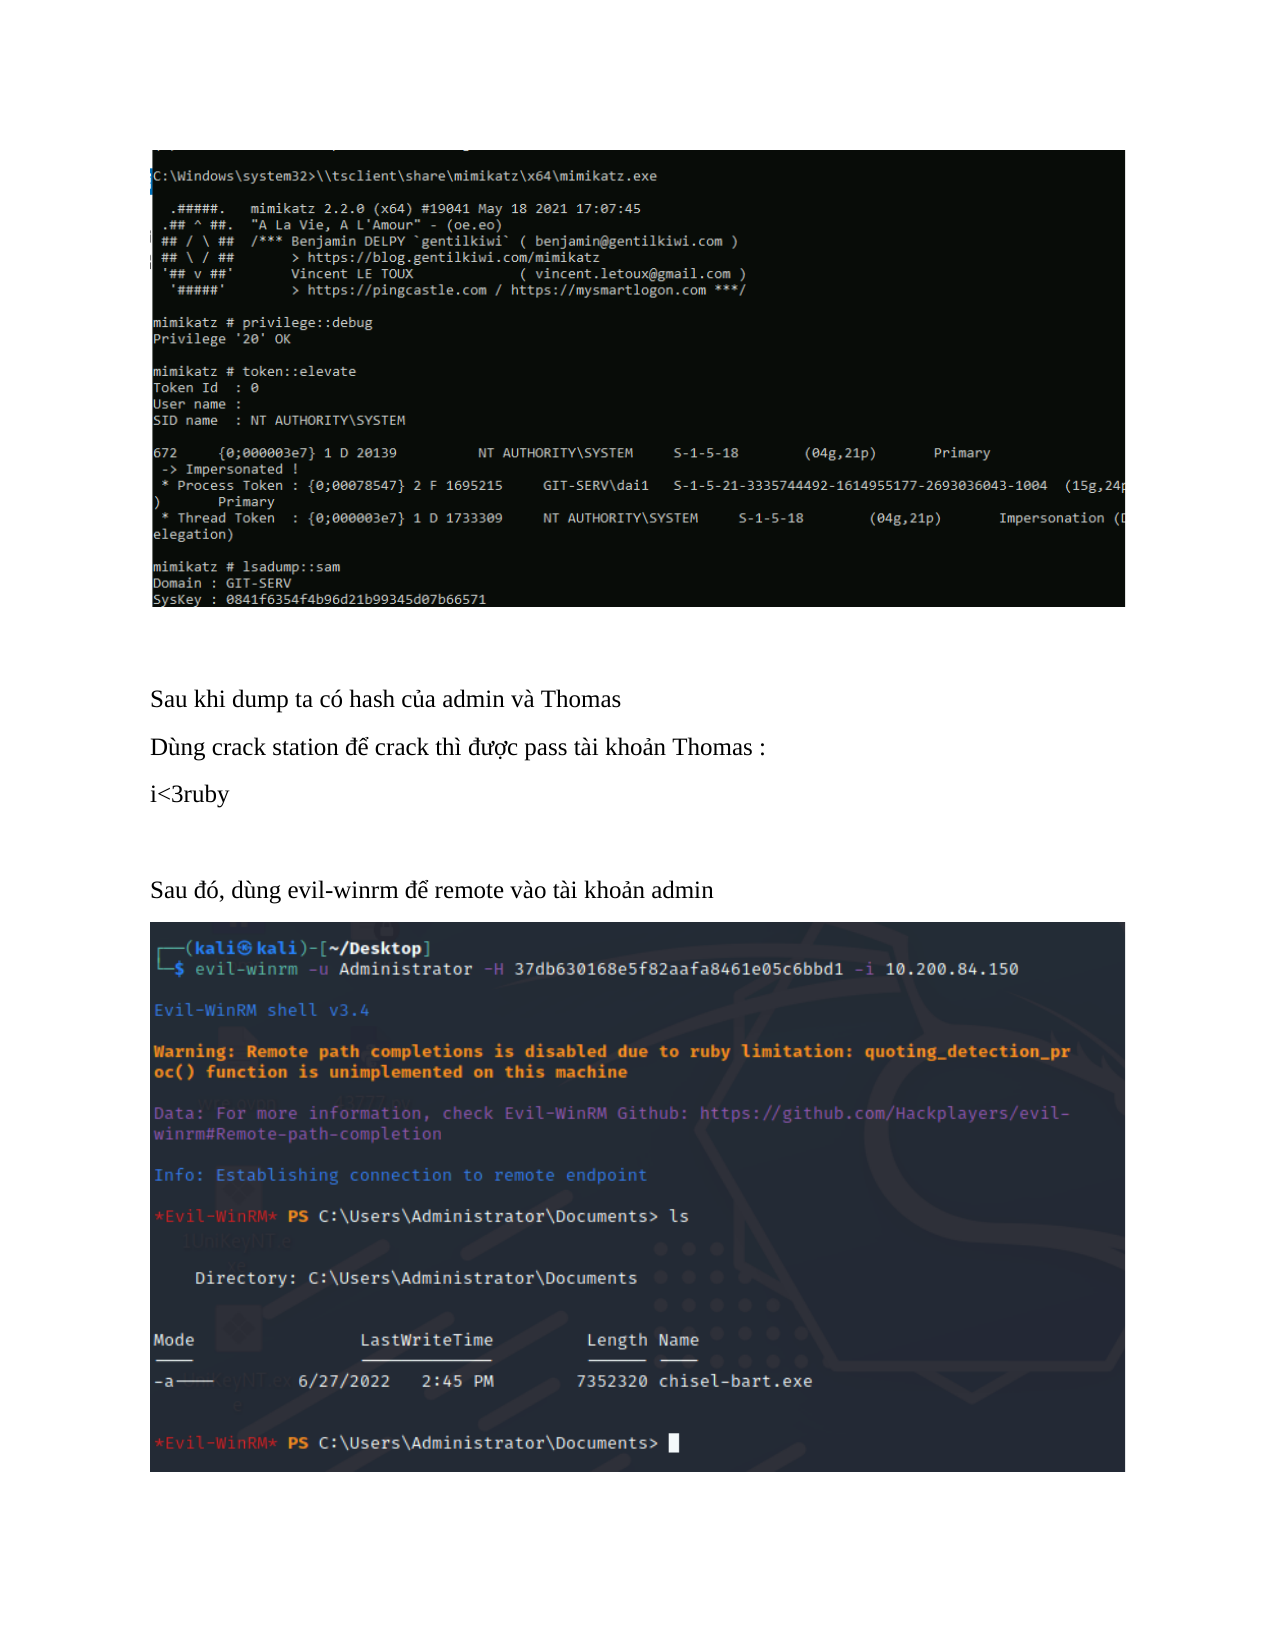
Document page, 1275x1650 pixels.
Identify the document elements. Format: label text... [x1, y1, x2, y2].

text Sau đó, dùng evil-winrm để remote vào tài khoản admin [150, 875, 1125, 903]
text i<3ruby [150, 779, 1125, 808]
picture [150, 922, 1125, 1472]
picture [150, 150, 1125, 607]
text Sau khi dump ta có hash của admin và Thomas [150, 684, 1125, 713]
text Dùng crack station để crack thì được pass tài khoản Thomas : [150, 732, 1125, 760]
